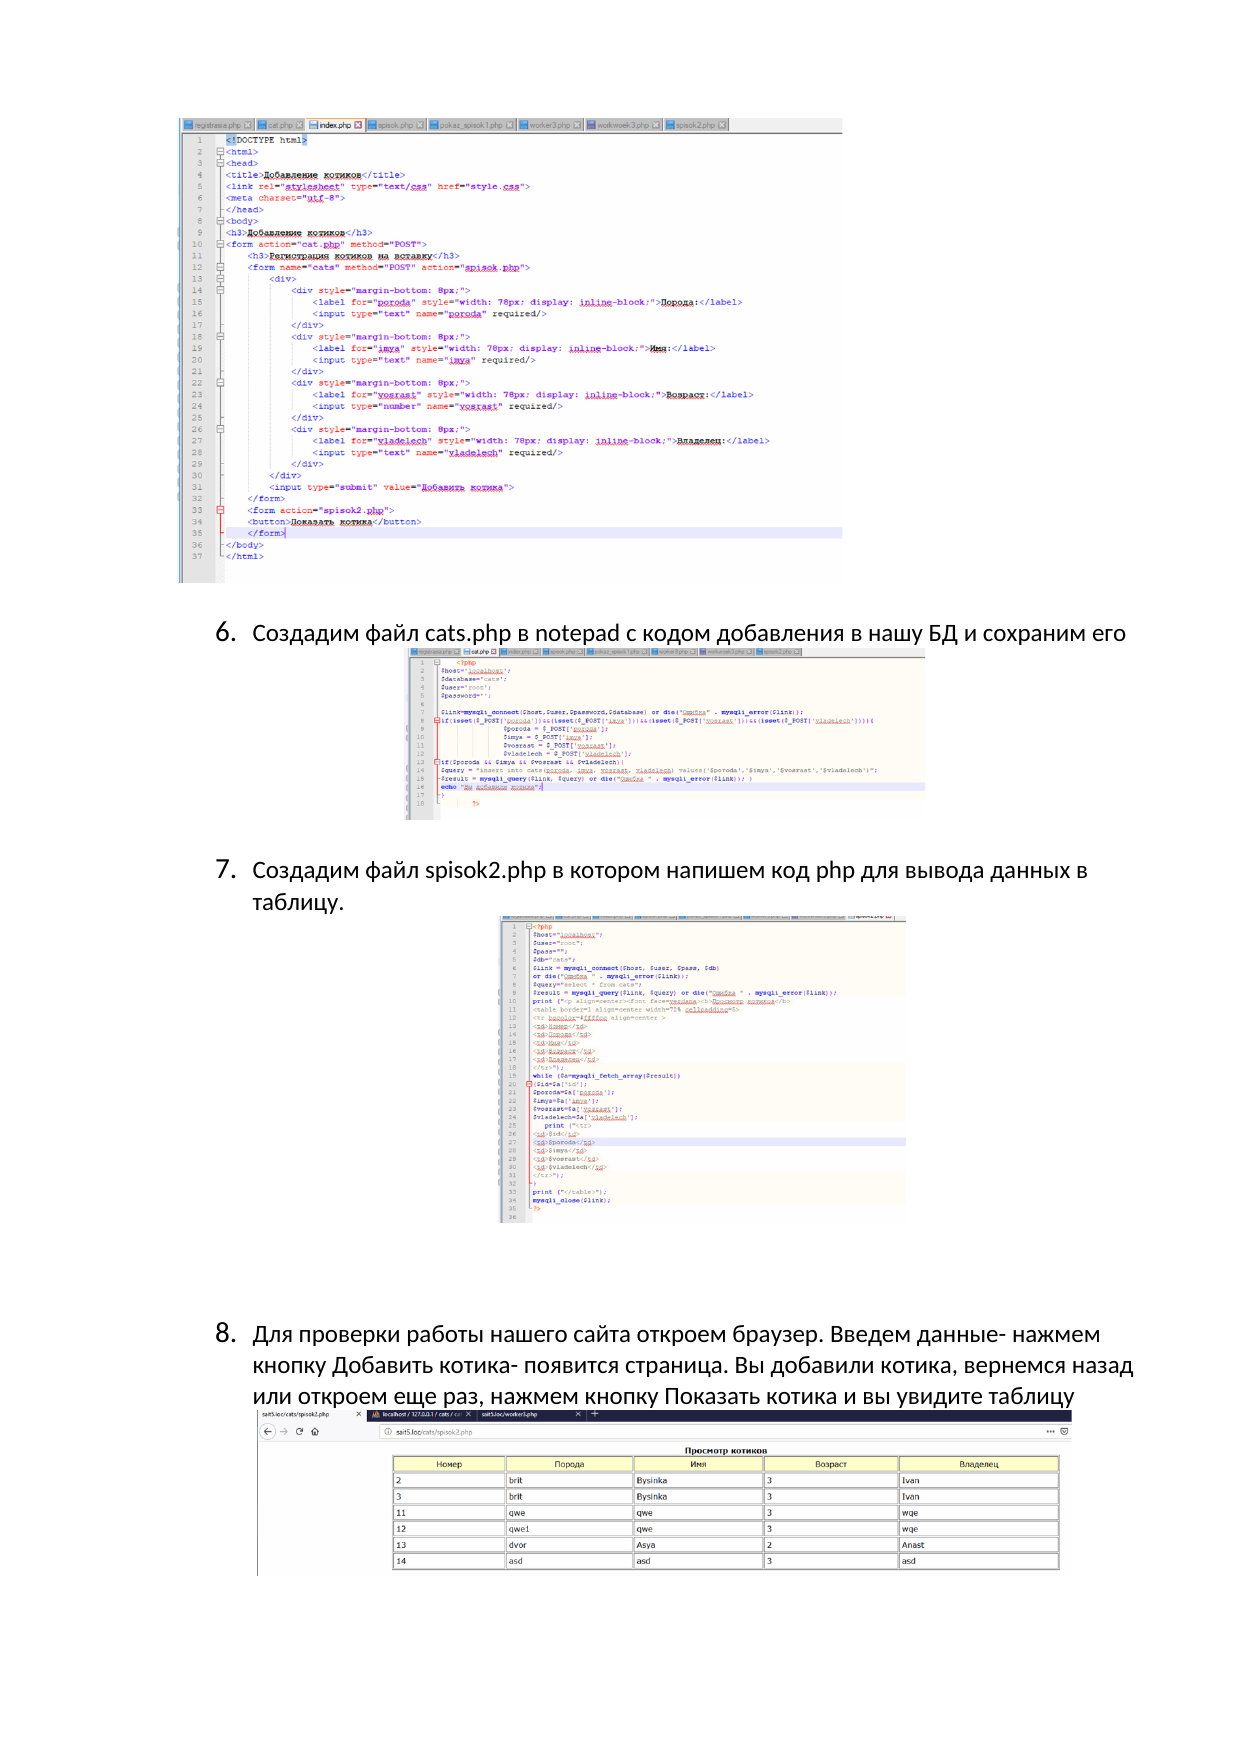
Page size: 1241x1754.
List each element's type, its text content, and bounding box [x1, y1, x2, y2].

list Создадим файл spisok2.php в котором напишем код php для вывода данных в таблицу. [215, 850, 1152, 916]
picture [497, 916, 907, 1223]
picture [403, 648, 926, 820]
picture [177, 118, 843, 583]
picture [257, 1410, 1072, 1576]
list Создадим файл cats.php в notepad с кодом добавления в нашу БД и сохраним его [215, 613, 1152, 649]
list Для проверки работы нашего сайта откроем браузер. Введем данные- нажмем кнопку Добавить котика- появится страница. Вы добавили котика, вернемся назад или откроем еще раз, нажмем кнопку Показать котика и вы увидите таблицу [215, 1314, 1152, 1411]
